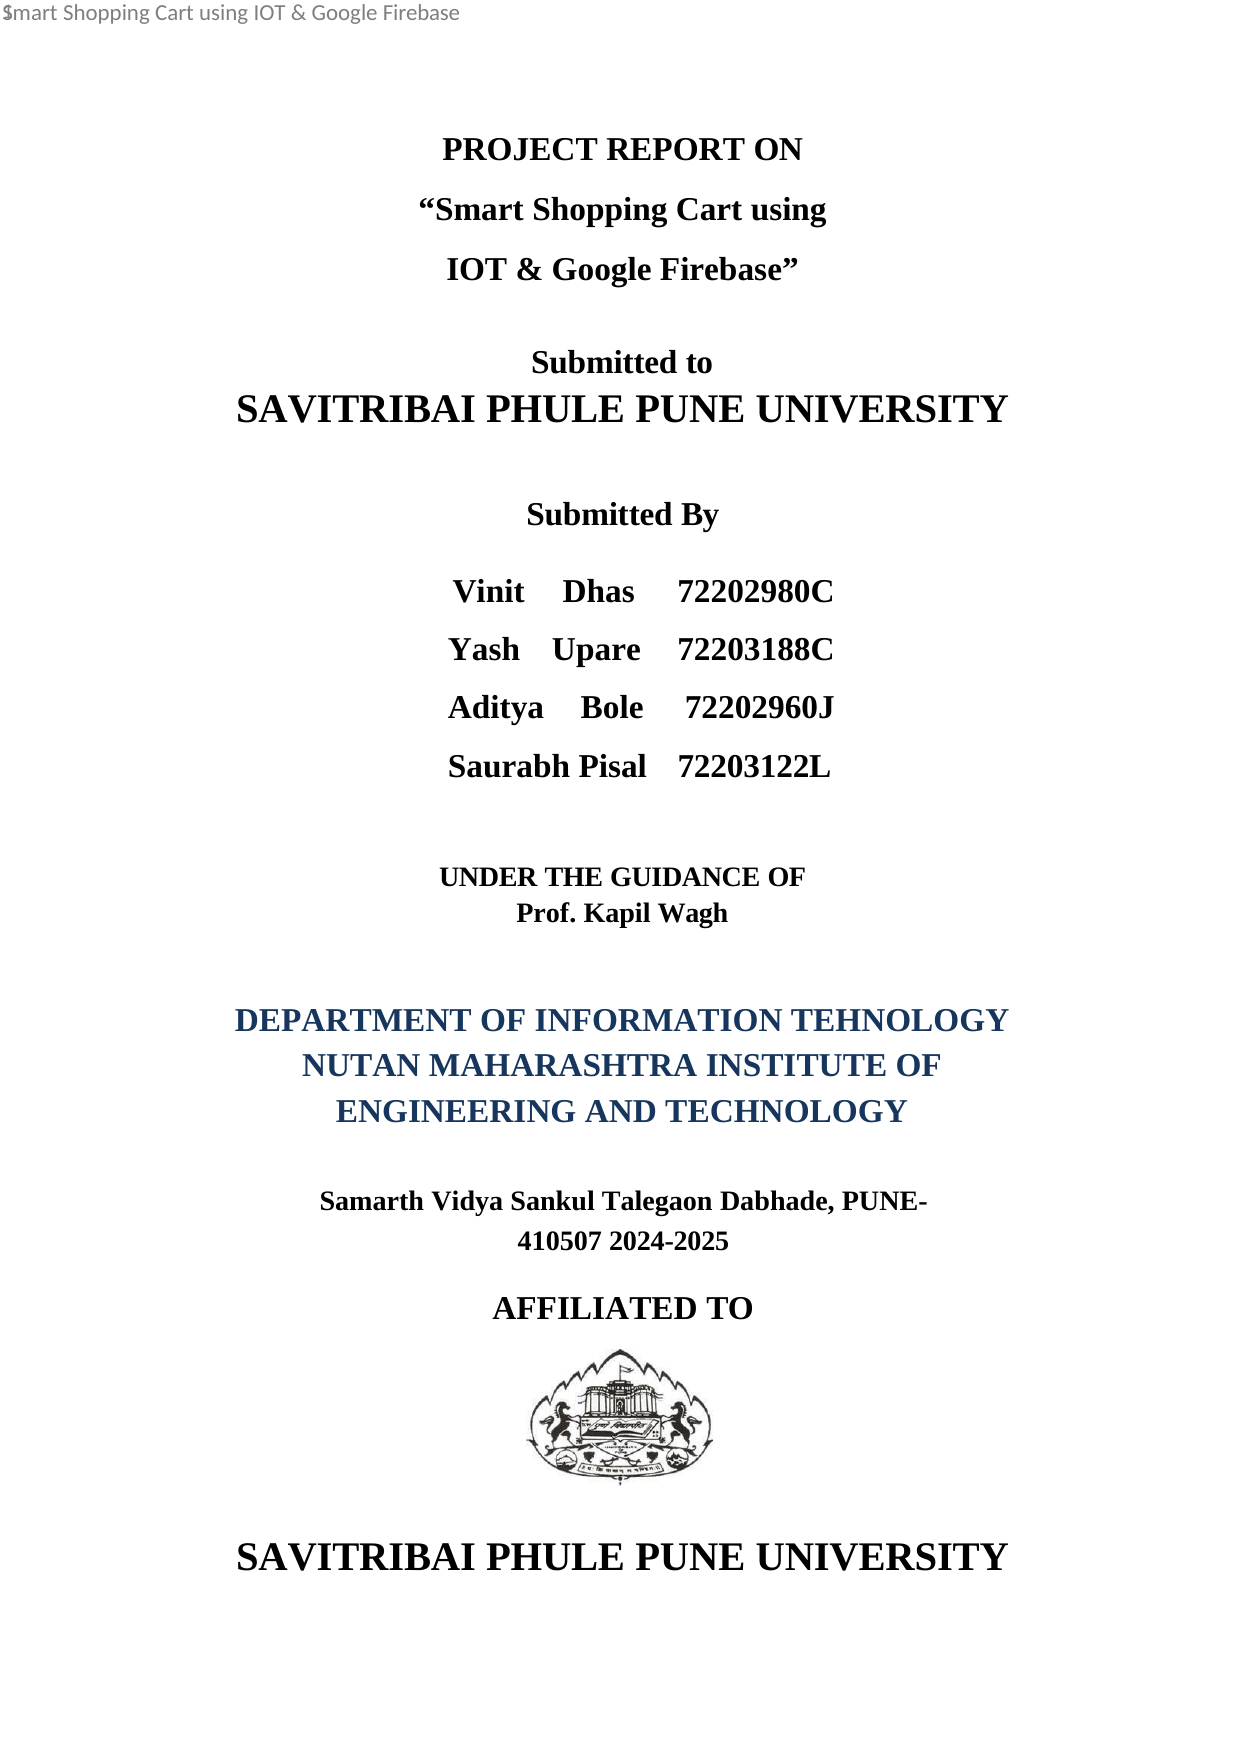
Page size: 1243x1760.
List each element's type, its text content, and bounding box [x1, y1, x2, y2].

text SAVITRIBAI PHULE PUNE UNIVERSITY [176, 384, 1068, 431]
text PROJECT REPORT ON [393, 129, 852, 167]
text Vinit Dhas 72202980C Yash Upare 72203188C Aditya Bole 72202960J Saurabh Pisal 72203122L [448, 571, 834, 784]
text DEPARTMENT OF INFORMATION TEHNOLOGY NUTAN MAHARASHTRA INSTITUTE OF ENGINEERING AND TECHNOLOGY [178, 1000, 1065, 1130]
text UNDER THE GUIDANCE OF [393, 860, 852, 893]
text Samarth Vidya Sankul Talegaon Dabhade, PUNE-410507 2024-2025 [279, 1183, 968, 1257]
picture [526, 1349, 714, 1486]
text Submitted By [394, 494, 852, 533]
text “Smart Shopping Cart using IOT & Google Firebase” [393, 189, 852, 288]
text Prof. Kapil Wagh [393, 896, 852, 928]
text AFFILIATED TO [394, 1288, 852, 1326]
text SAVITRIBAI PHULE PUNE UNIVERSITY [176, 1532, 1068, 1579]
text Submitted to [393, 342, 851, 380]
